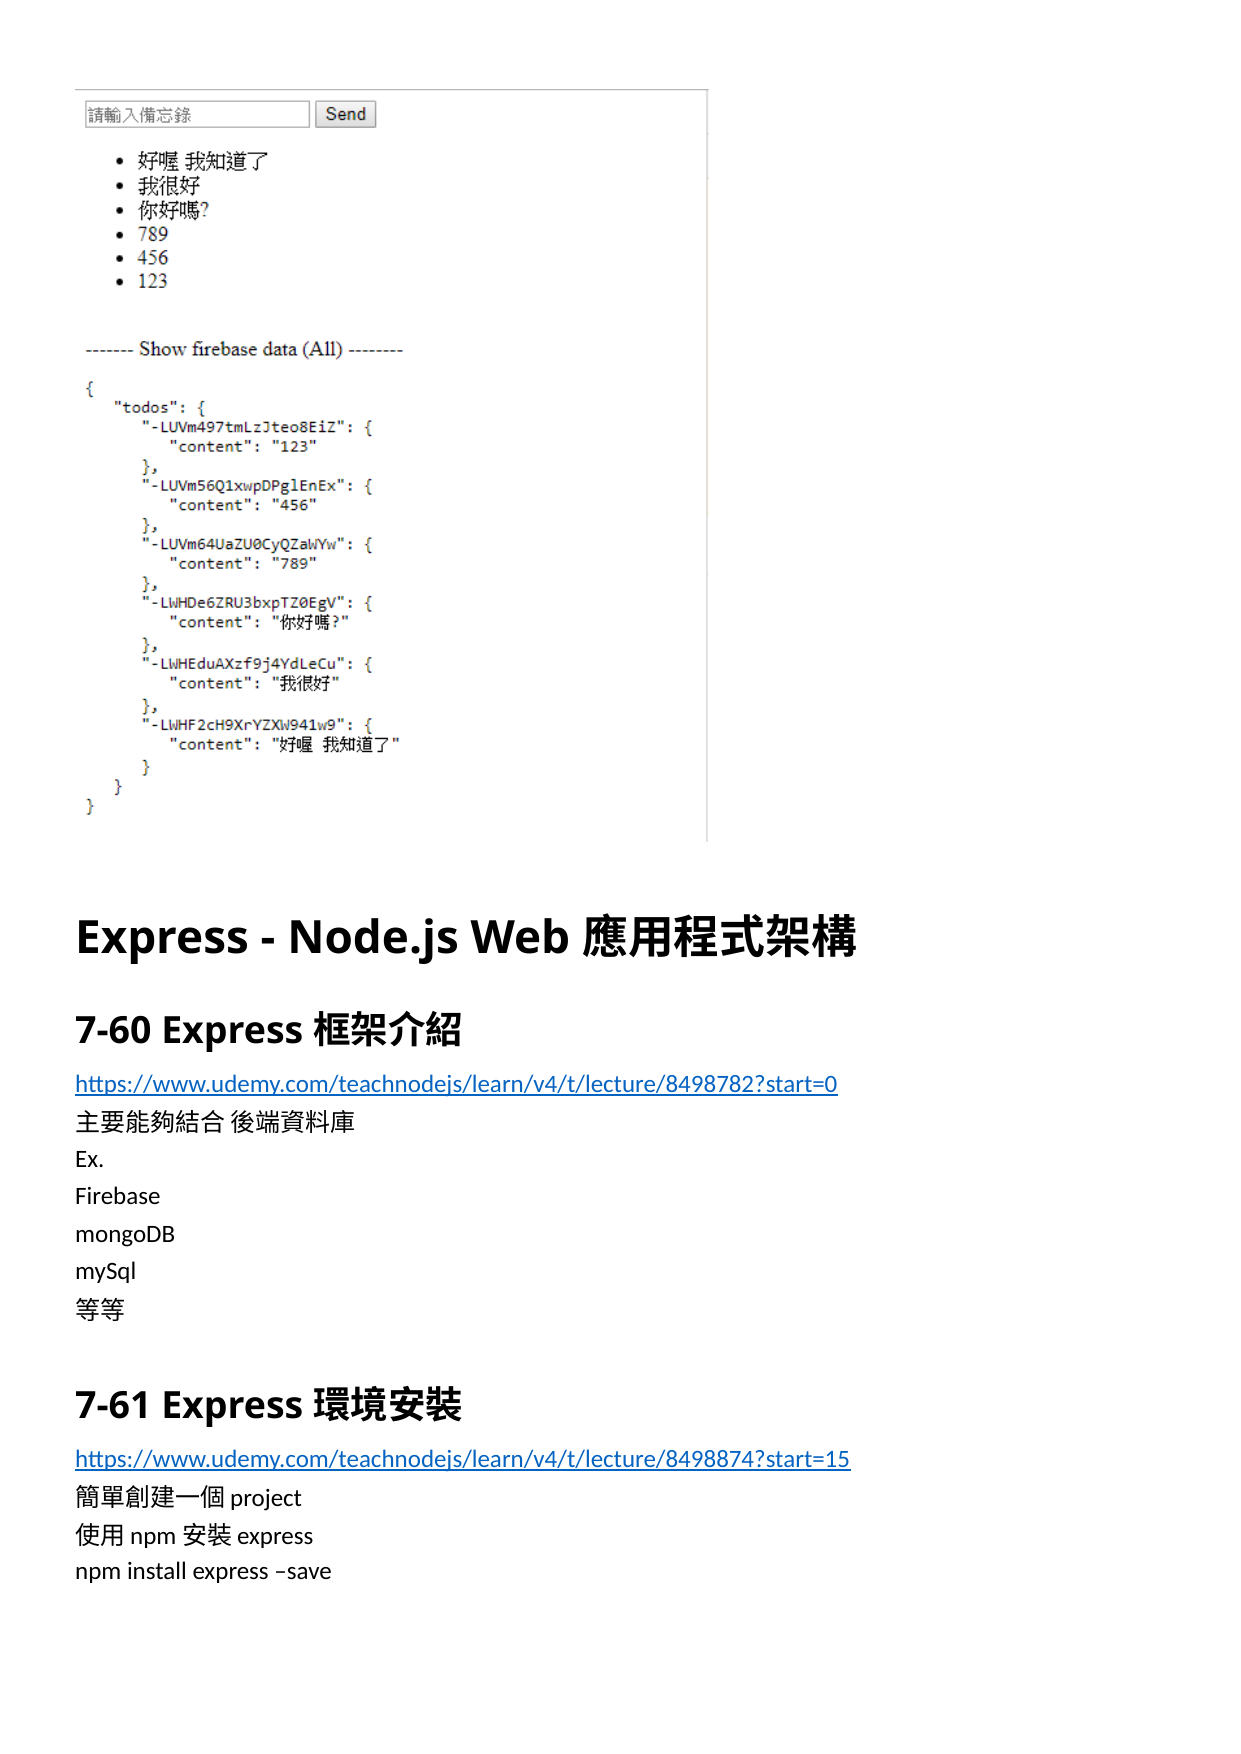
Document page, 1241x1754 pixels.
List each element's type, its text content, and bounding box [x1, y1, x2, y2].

text https://www.udemy.com/teachnodejs/learn/v4/t/lecture/8498782?start=0 [75, 1064, 1165, 1102]
text 等等 [75, 1289, 1165, 1327]
text mySql [75, 1252, 1165, 1289]
text 主要能夠結合 後端資料庫 [75, 1102, 1165, 1139]
text 使用npm 安裝express [75, 1514, 1165, 1552]
text mongoDB [75, 1214, 1165, 1252]
text Firebase [75, 1177, 1165, 1214]
text 簡單創建一個project [75, 1477, 1165, 1514]
subtitle 7-60 Express 框架介紹 [75, 989, 1165, 1064]
subtitle 7-61 Express 環境安裝 [75, 1364, 1165, 1439]
text https://www.udemy.com/teachnodejs/learn/v4/t/lecture/8498874?start=15 [75, 1439, 1165, 1477]
text npm install express –save [75, 1552, 1165, 1589]
text Ex. [75, 1139, 1165, 1177]
picture [75, 89, 709, 842]
subtitle Express - Node.js Web 應用程式架構 [75, 896, 1165, 971]
